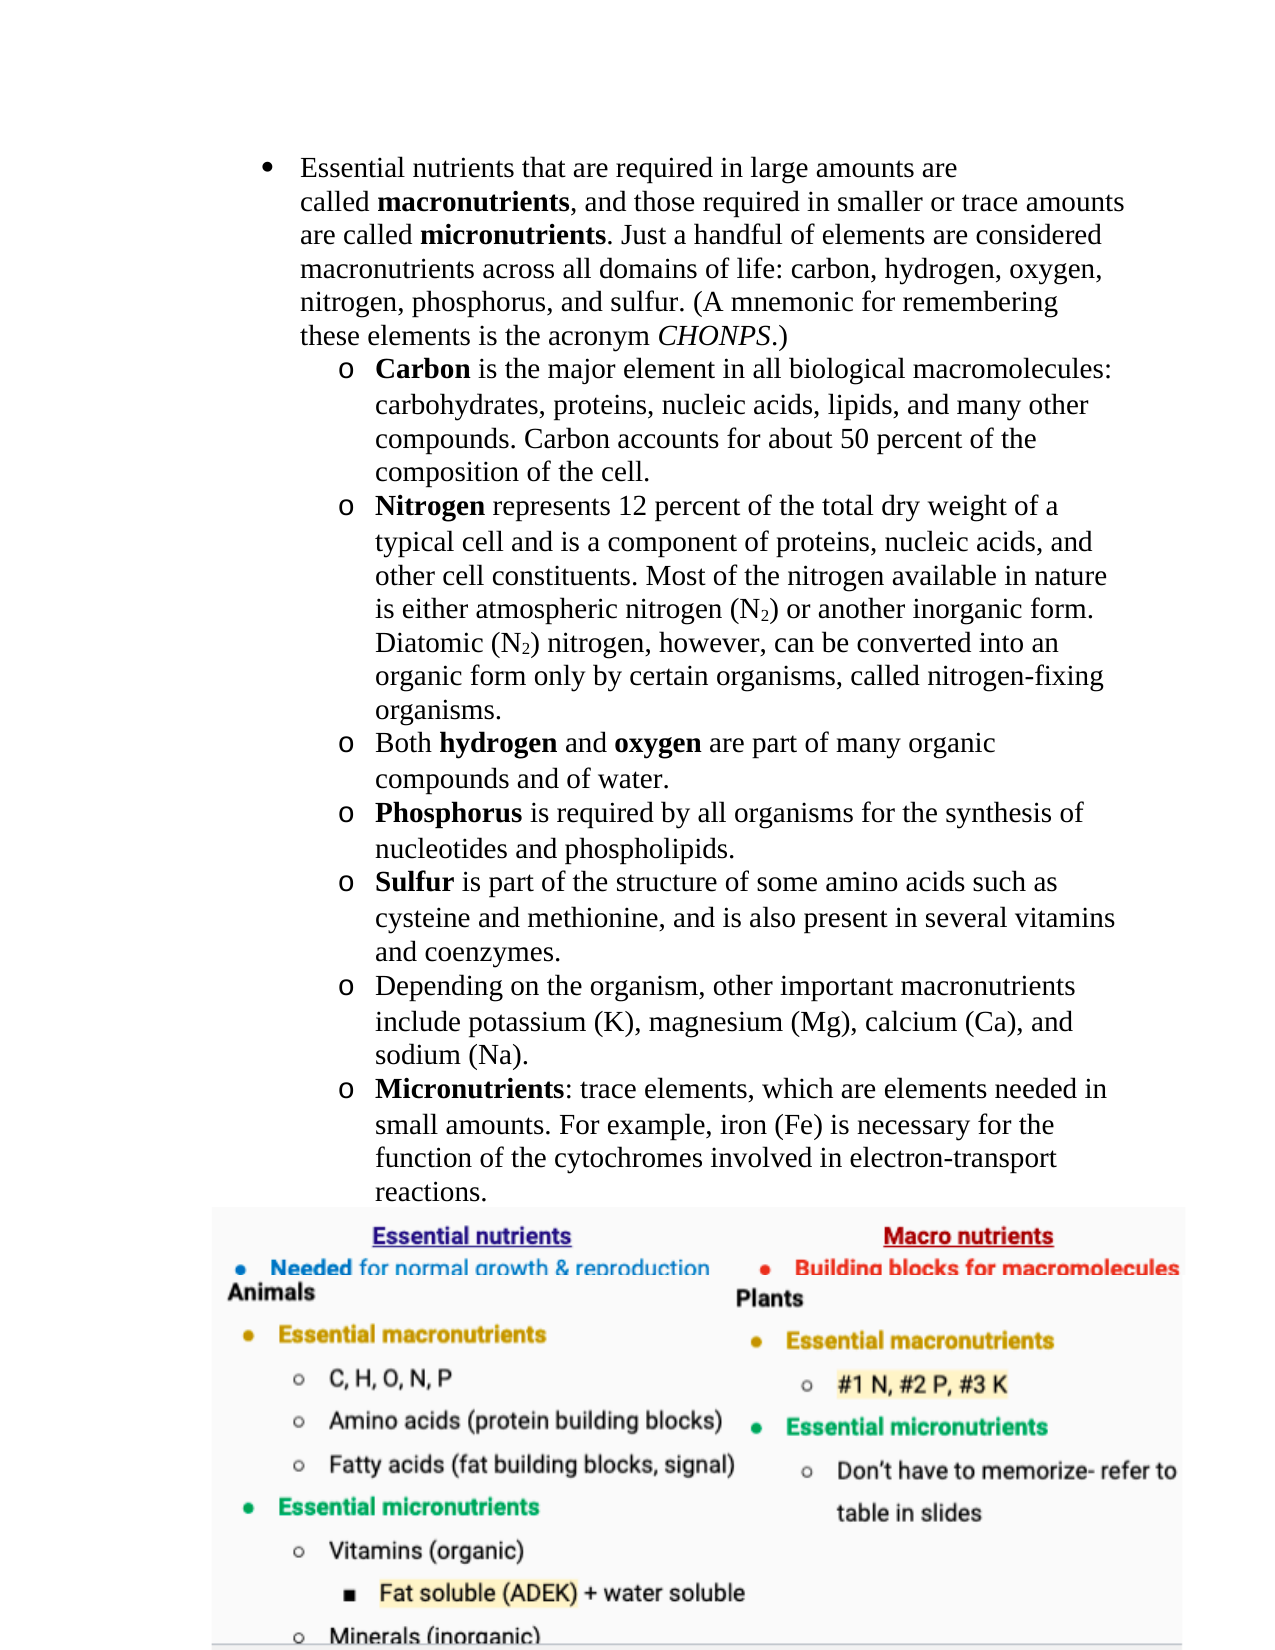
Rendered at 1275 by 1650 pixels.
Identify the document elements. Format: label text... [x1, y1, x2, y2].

list Nitrogen represents 12 percent of the total dry weight of a typical cell and is a component of proteins, nucleic acids, and other cell constituents. Most of the nitrogen available in nature is either atmospheric nitrogen (N2) or another inorganic form. Diatomic (N2) nitrogen, however, can be converted into an organic form only by certain organisms, called nitrogen-fixing organisms. [337, 488, 1125, 725]
list Sulfur is part of the structure of some amino acids such as cysteine and methionine, and is also present in several vitamins and coenzymes. [337, 864, 1125, 968]
list Carbon is the major element in all biological macromolecules: carbohydrates, proteins, nucleic acids, lipids, and many other compounds. Carbon accounts for about 50 percent of the composition of the cell. [337, 351, 1125, 488]
list Both hydrogen and oxygen are part of many organic compounds and of water. [337, 725, 1125, 795]
list Essential nutrients that are required in large amounts are called macronutrients, and those required in smaller or trace amounts are called micronutrients. Just a handful of elements are considered macronutrients across all domains of life: carbon, hydrogen, oxygen, nitrogen, phosphorus, and sulfur. (A mnemonic for remembering these elements is the acronym CHONPS.) [262, 150, 1125, 351]
list Phosphorus is required by all organisms for the synthesis of nucleotides and phospholipids. [337, 795, 1125, 864]
picture [211, 1207, 1187, 1650]
list Micronutrients: trace elements, which are elements needed in small amounts. For example, iron (Fe) is necessary for the function of the cytochromes involved in electron-transport reactions. [337, 1071, 1125, 1207]
list Depending on the organism, other important macronutrients include potassium (K), magnesium (Mg), calcium (Ca), and sodium (Na). [337, 968, 1125, 1071]
